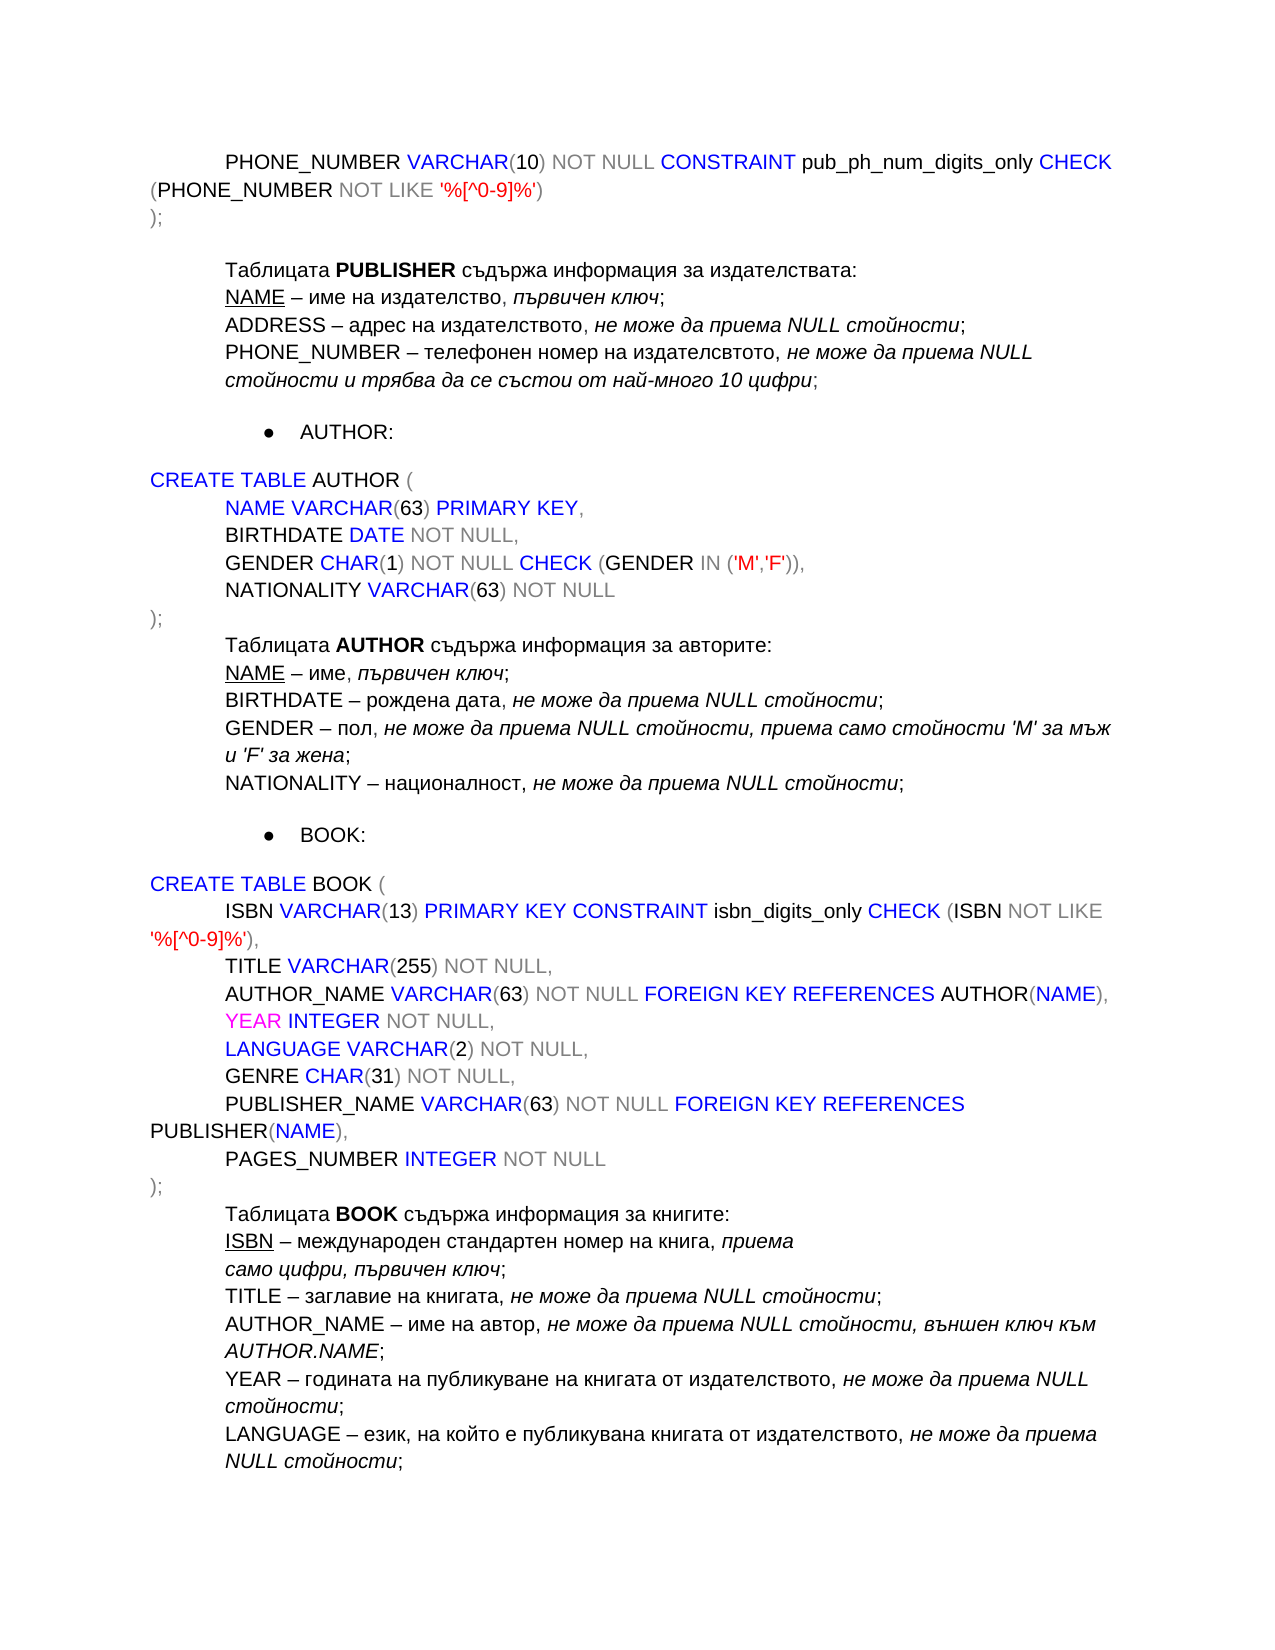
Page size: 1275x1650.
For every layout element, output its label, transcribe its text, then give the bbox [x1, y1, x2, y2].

text NAME – име на издателство, първичен ключ; [150, 285, 1125, 309]
text TITLE VARCHAR(255) NOT NULL, [150, 954, 1125, 978]
text ISBN – международен стандартен номер на книга, приема [225, 1229, 1125, 1253]
text ISBN VARCHAR(13) PRIMARY KEY CONSTRAINT isbn_digits_only CHECK (ISBN NOT LIKE '%[^0-9]%'), [150, 899, 1125, 951]
text NATIONALITY VARCHAR(63) NOT NULL [150, 578, 1125, 602]
text само цифри, първичен ключ; [225, 1257, 1125, 1281]
text AUTHOR_NAME – име на автор, не може да приема NULL стойности, външен ключ към AUTHOR.NAME; [225, 1312, 1125, 1363]
text Таблицата AUTHOR съдържа информация за авторите: [225, 633, 1125, 657]
text ); [150, 1174, 1125, 1198]
text PAGES_NUMBER INTEGER NOT NULL [150, 1147, 1125, 1171]
text CREATE TABLE BOOK ( [150, 872, 1125, 896]
text ); [150, 606, 1125, 630]
text LANGUAGE – език, на който е публикувана книгата от издателството, не може да приема NULL стойности; [225, 1422, 1125, 1473]
text PHONE_NUMBER – телефонен номер на издателсвтотo, не може да приема NULL стойности и трябва да се състои от най-много 10 цифри; [225, 340, 1125, 391]
text GENDER CHAR(1) NOT NULL CHECK (GENDER IN ('M','F')), [150, 551, 1125, 575]
text NATIONALITY – националност, не може да приема NULL стойности; [225, 771, 1125, 795]
text PHONE_NUMBER VARCHAR(10) NOT NULL CONSTRAINT pub_ph_num_digits_only CHECK (PHONE_NUMBER NOT LIKE '%[^0-9]%') [150, 150, 1125, 201]
text ); [150, 205, 1125, 229]
list BOOK: [262, 823, 1125, 847]
text GENRE CHAR(31) NOT NULL, [150, 1064, 1125, 1088]
text Таблицата PUBLISHER съдържа информация за издателствата: [225, 257, 1125, 281]
text AUTHOR_NAME VARCHAR(63) NOT NULL FOREIGN KEY REFERENCES AUTHOR(NAME), [150, 982, 1125, 1006]
text PUBLISHER_NAME VARCHAR(63) NOT NULL FOREIGN KEY REFERENCES PUBLISHER(NAME), [150, 1092, 1125, 1143]
text YEAR – годината на публикуване на книгата от издателството, не може да приема NULL стойности; [225, 1367, 1125, 1418]
text CREATE TABLE AUTHOR ( [150, 468, 1125, 492]
text BIRTHDATE – рождена дата, не може да приема NULL стойности; [225, 688, 1125, 712]
text NAME VARCHAR(63) PRIMARY KEY, [150, 496, 1125, 520]
text Таблицата BOOK съдържа информация за книгите: [225, 1202, 1125, 1226]
text GENDER – пол, не може да приема NULL стойности, приема само стойности 'M' за мъж и 'F' за жена; [225, 716, 1125, 767]
text TITLE – заглавие на книгата, не може да приема NULL стойности; [225, 1284, 1125, 1308]
text ADDRESS – адрес на издателството, не може да приема NULL стойности; [225, 312, 1125, 336]
text LANGUAGE VARCHAR(2) NOT NULL, [150, 1037, 1125, 1061]
text YEAR INTEGER NOT NULL, [150, 1009, 1125, 1033]
text NAME – име, първичен ключ; [225, 661, 1125, 685]
text BIRTHDATE DATE NOT NULL, [150, 523, 1125, 547]
list AUTHOR: [262, 420, 1125, 444]
